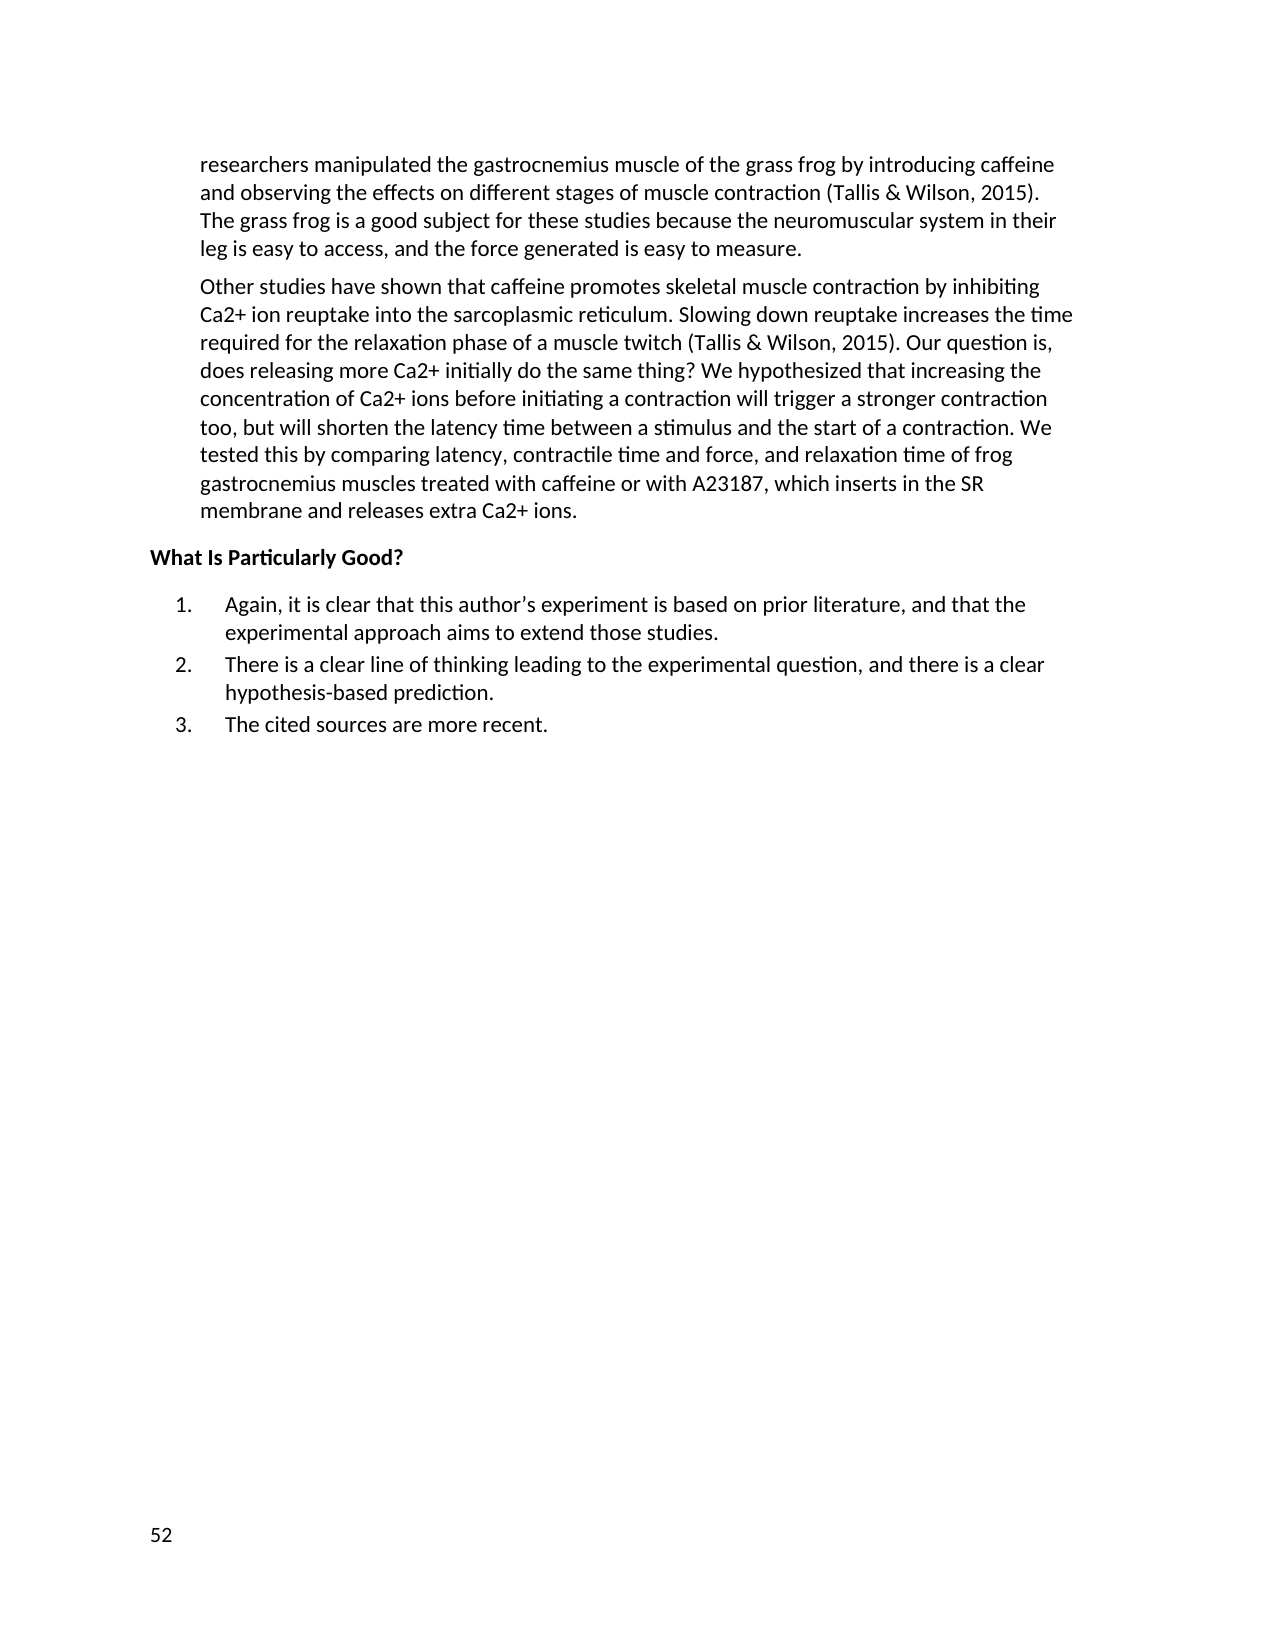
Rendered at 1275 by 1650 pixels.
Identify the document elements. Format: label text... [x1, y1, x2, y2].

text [200, 150, 1075, 262]
list There is a clear line of thinking leading to the experimental question, and there is a clear hypothesis-based prediction. [175, 650, 1125, 706]
list The cited sources are more recent. [175, 710, 1125, 738]
text Other studies have shown that caffeine promotes skeletal muscle contraction by inhibiting Ca2+ ion reuptake into the sarcoplasmic reticulum. Slowing down reuptake increases the time required for the relaxation phase of a muscle twitch (Tallis & Wilson, 2015). Our question is, does releasing more Ca2+ initially do the same thing? We hypothesized that increasing the concentration of Ca2+ ions before initiating a contraction will trigger a stronger contraction too, but will shorten the latency time between a stimulus and the start of a contraction. We tested this by comparing latency, contractile time and force, and relaxation time of frog gastrocnemius muscles treated with caffeine or with A23187, which inserts in the SR membrane and releases extra Ca2+ ions. [200, 272, 1075, 525]
text What Is Particularly Good? [150, 543, 1125, 571]
list Again, it is clear that this author’s experiment is based on prior literature, and that the experimental approach aims to extend those studies. [175, 590, 1125, 646]
